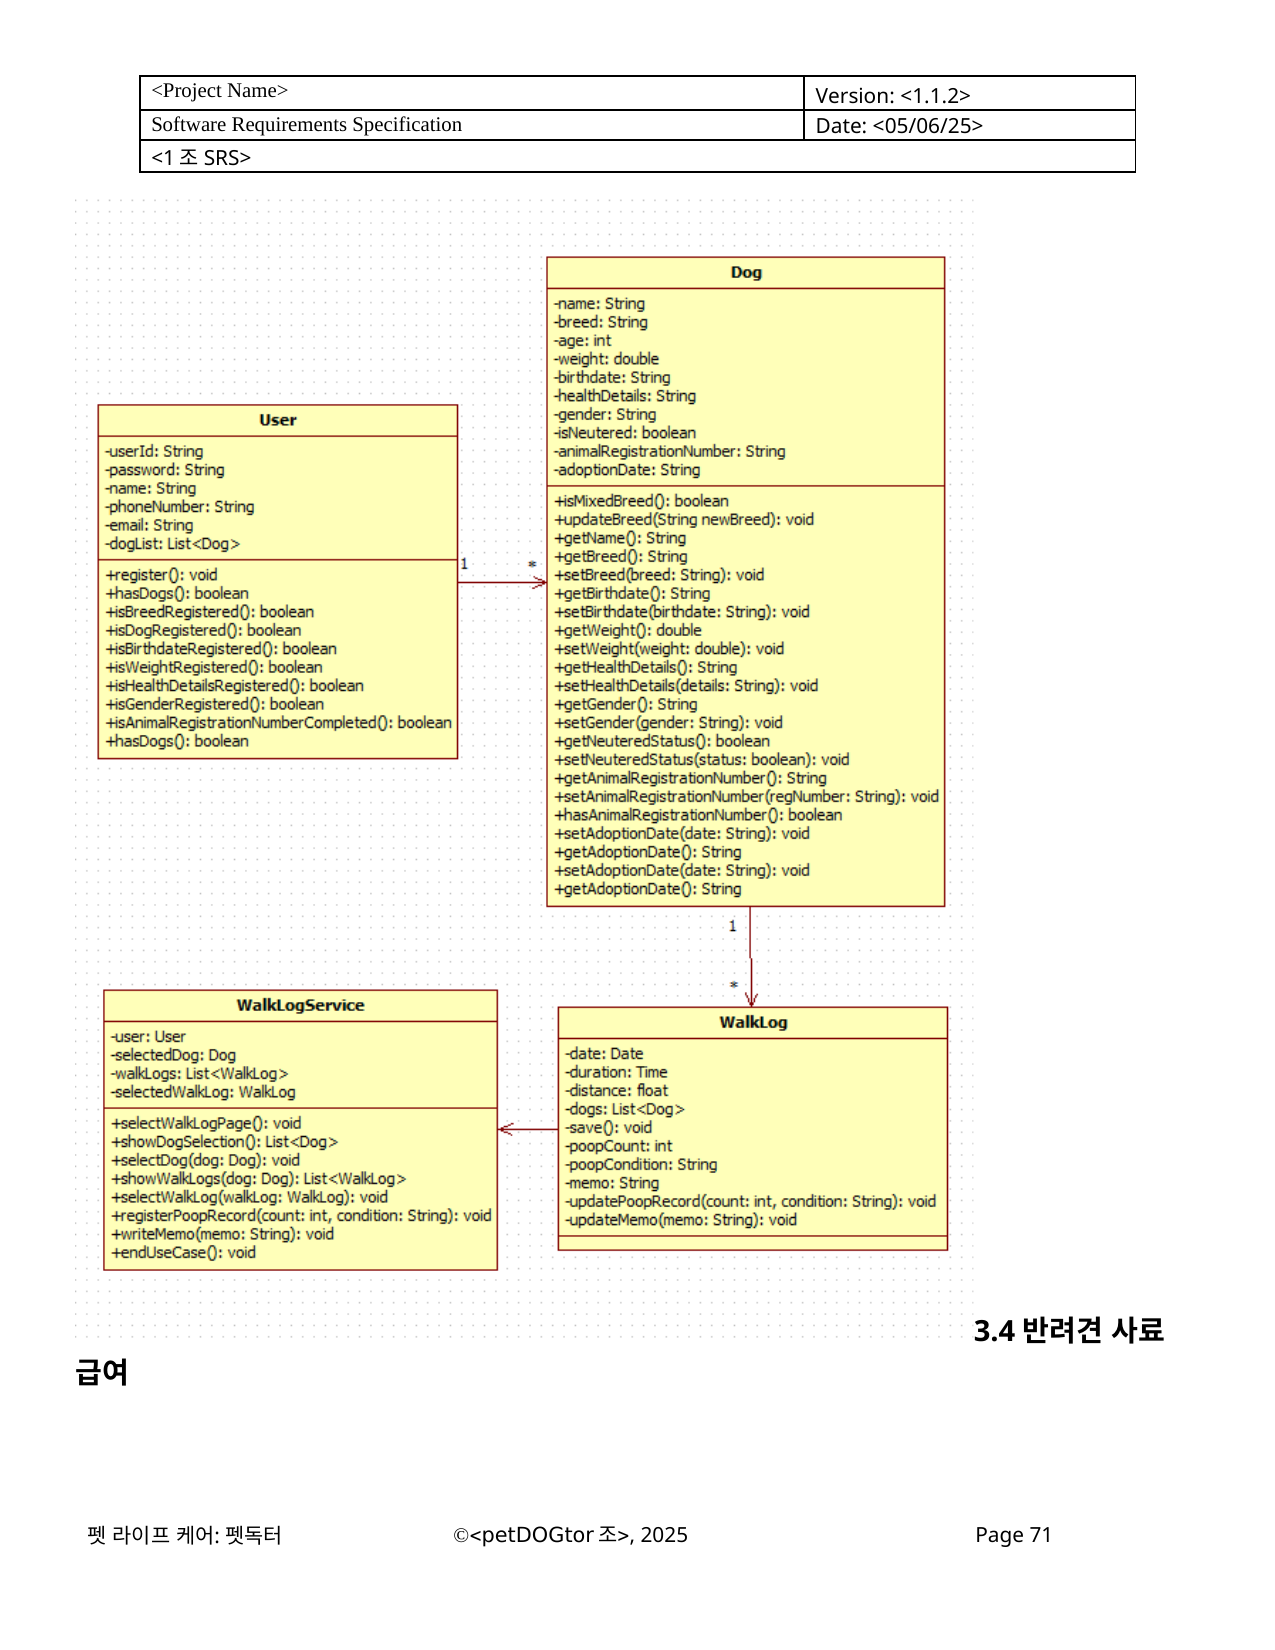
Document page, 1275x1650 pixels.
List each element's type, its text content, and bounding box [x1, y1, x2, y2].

picture [75, 197, 974, 1342]
